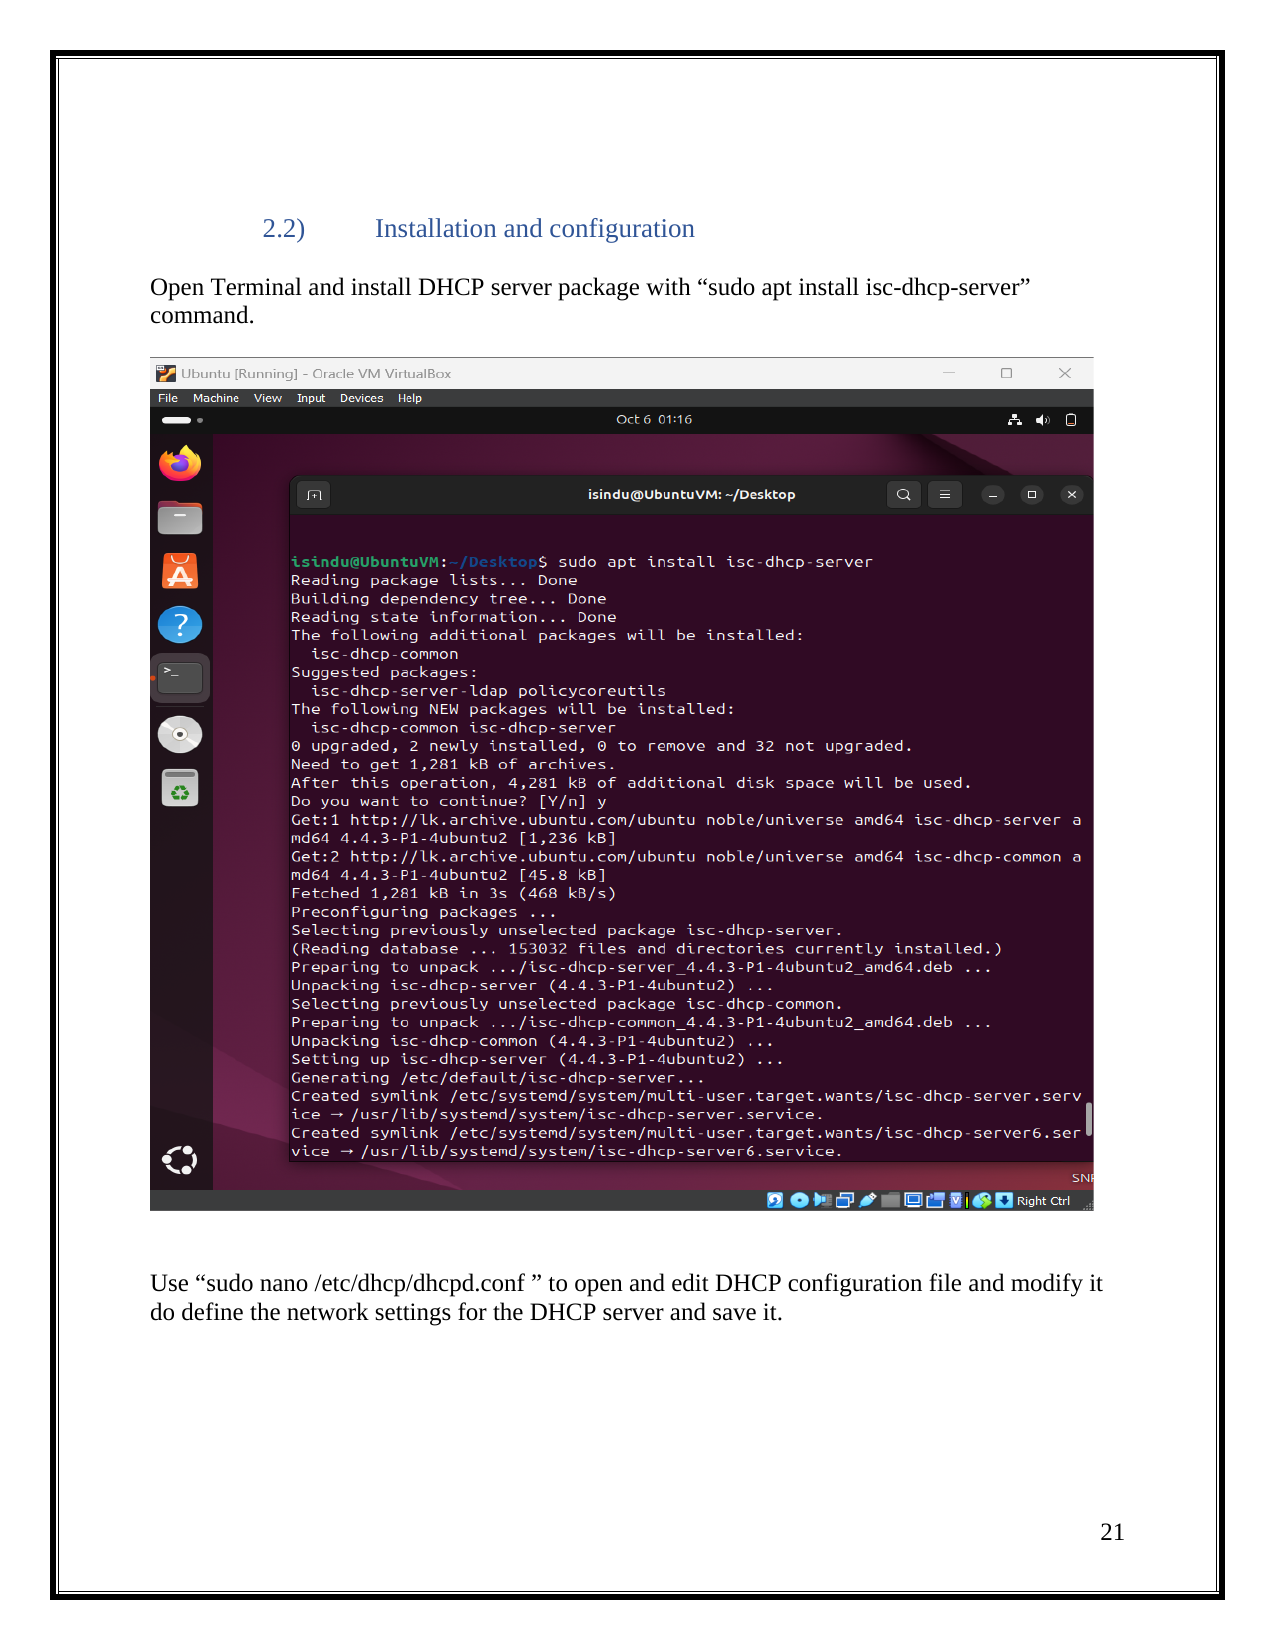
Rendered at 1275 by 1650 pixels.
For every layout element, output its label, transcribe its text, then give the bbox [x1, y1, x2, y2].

text Open Terminal and install DHCP server package with “sudo apt install isc-dhcp-server” command. [150, 272, 1125, 329]
text Use “sudo nano /etc/dhcp/dhcpd.conf ” to open and edit DHCP configuration file and modify it do define the network settings for the DHCP server and save it. [150, 1268, 1125, 1326]
picture [150, 357, 1094, 1211]
subtitle Installation and configuration [262, 212, 1125, 243]
